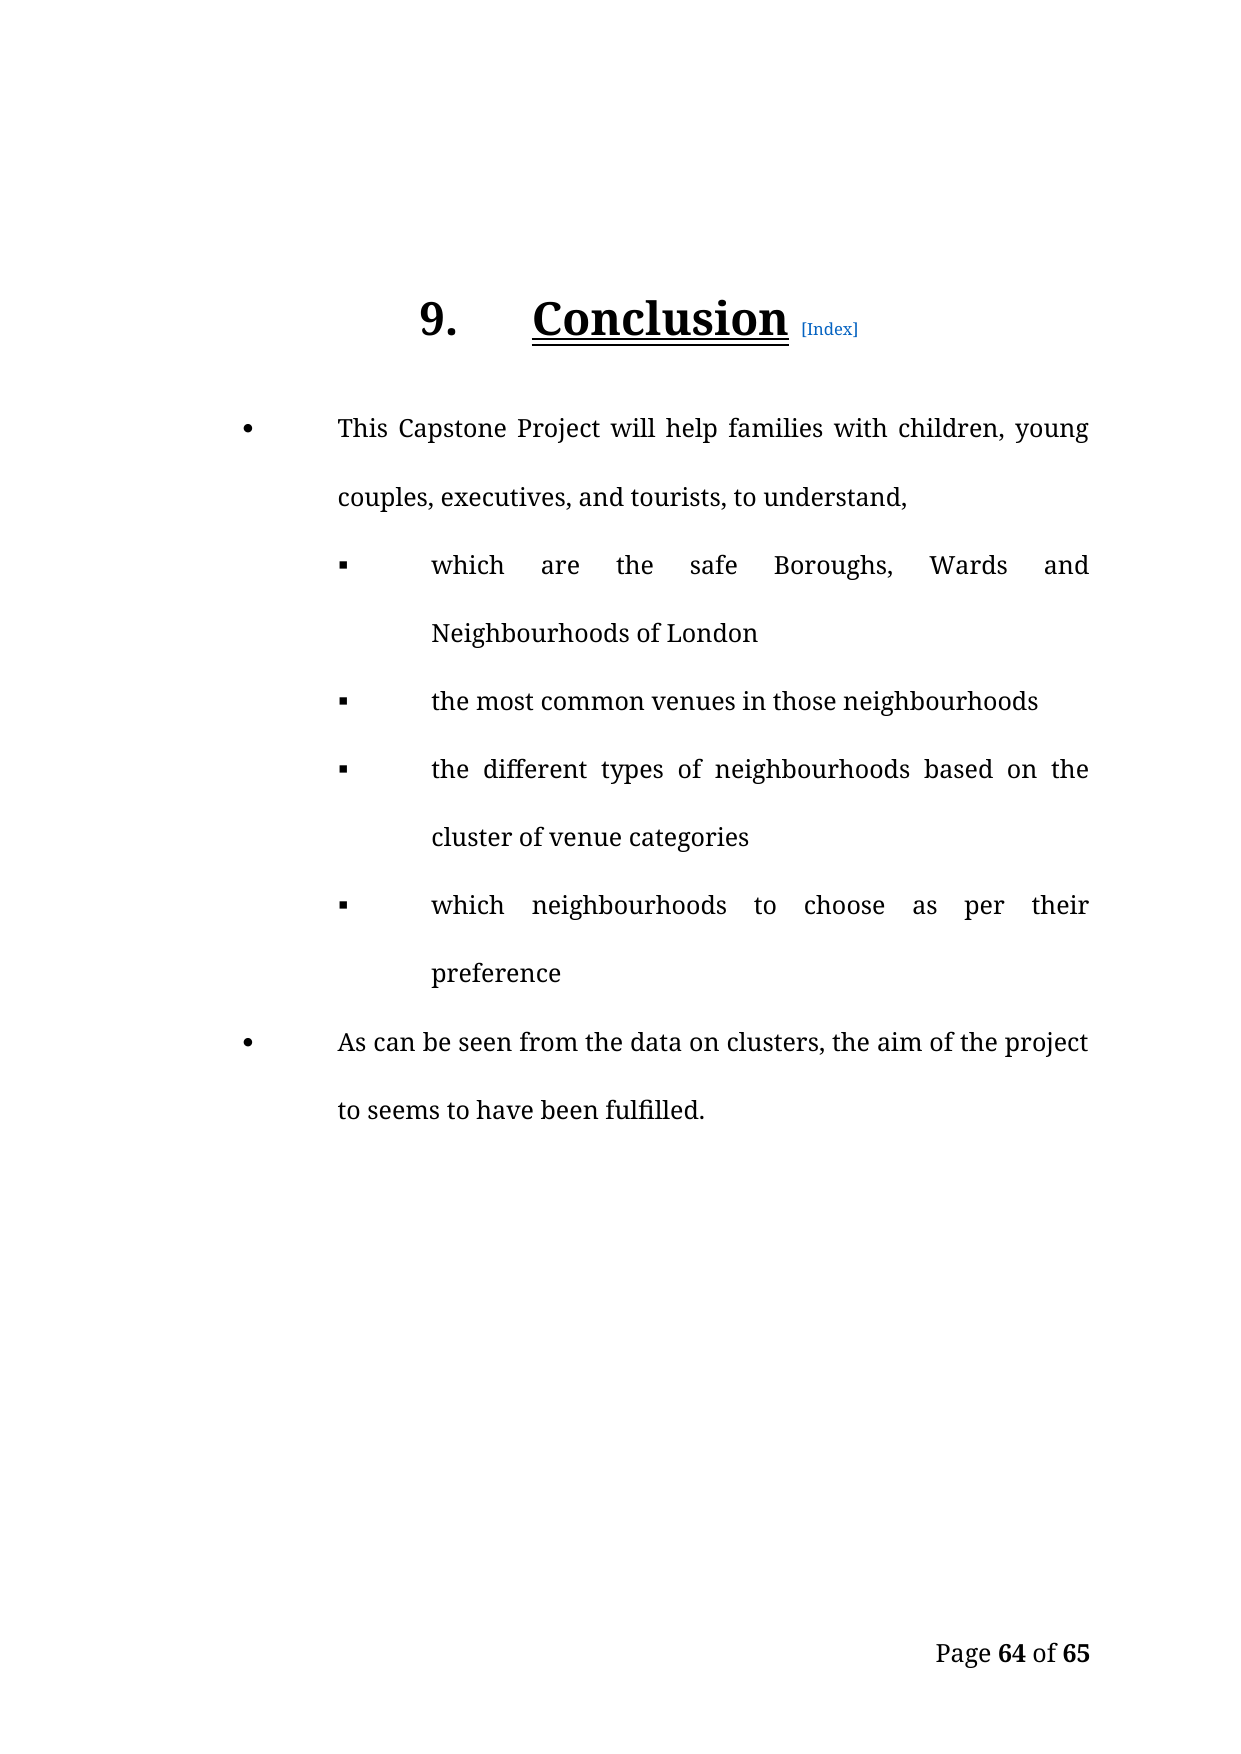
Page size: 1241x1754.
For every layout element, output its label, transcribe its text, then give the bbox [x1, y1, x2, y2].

list the most common venues in those neighbourhoods [337, 683, 1090, 718]
list As can be seen from the data on clusters, the aim of the project to seems to have been fulfilled. [244, 1024, 1090, 1126]
list This Capstone Project will help families with children, young couples, executives, and tourists, to understand, [244, 411, 1090, 513]
list which neighbourhoods to choose as per their preference [337, 888, 1090, 990]
list which are the safe Boroughs, Wards and Neighbourhoods of London [337, 547, 1090, 649]
list the different types of neighbourhoods based on the cluster of venue categories [337, 752, 1090, 854]
list Conclusion [Index] [187, 286, 1090, 349]
